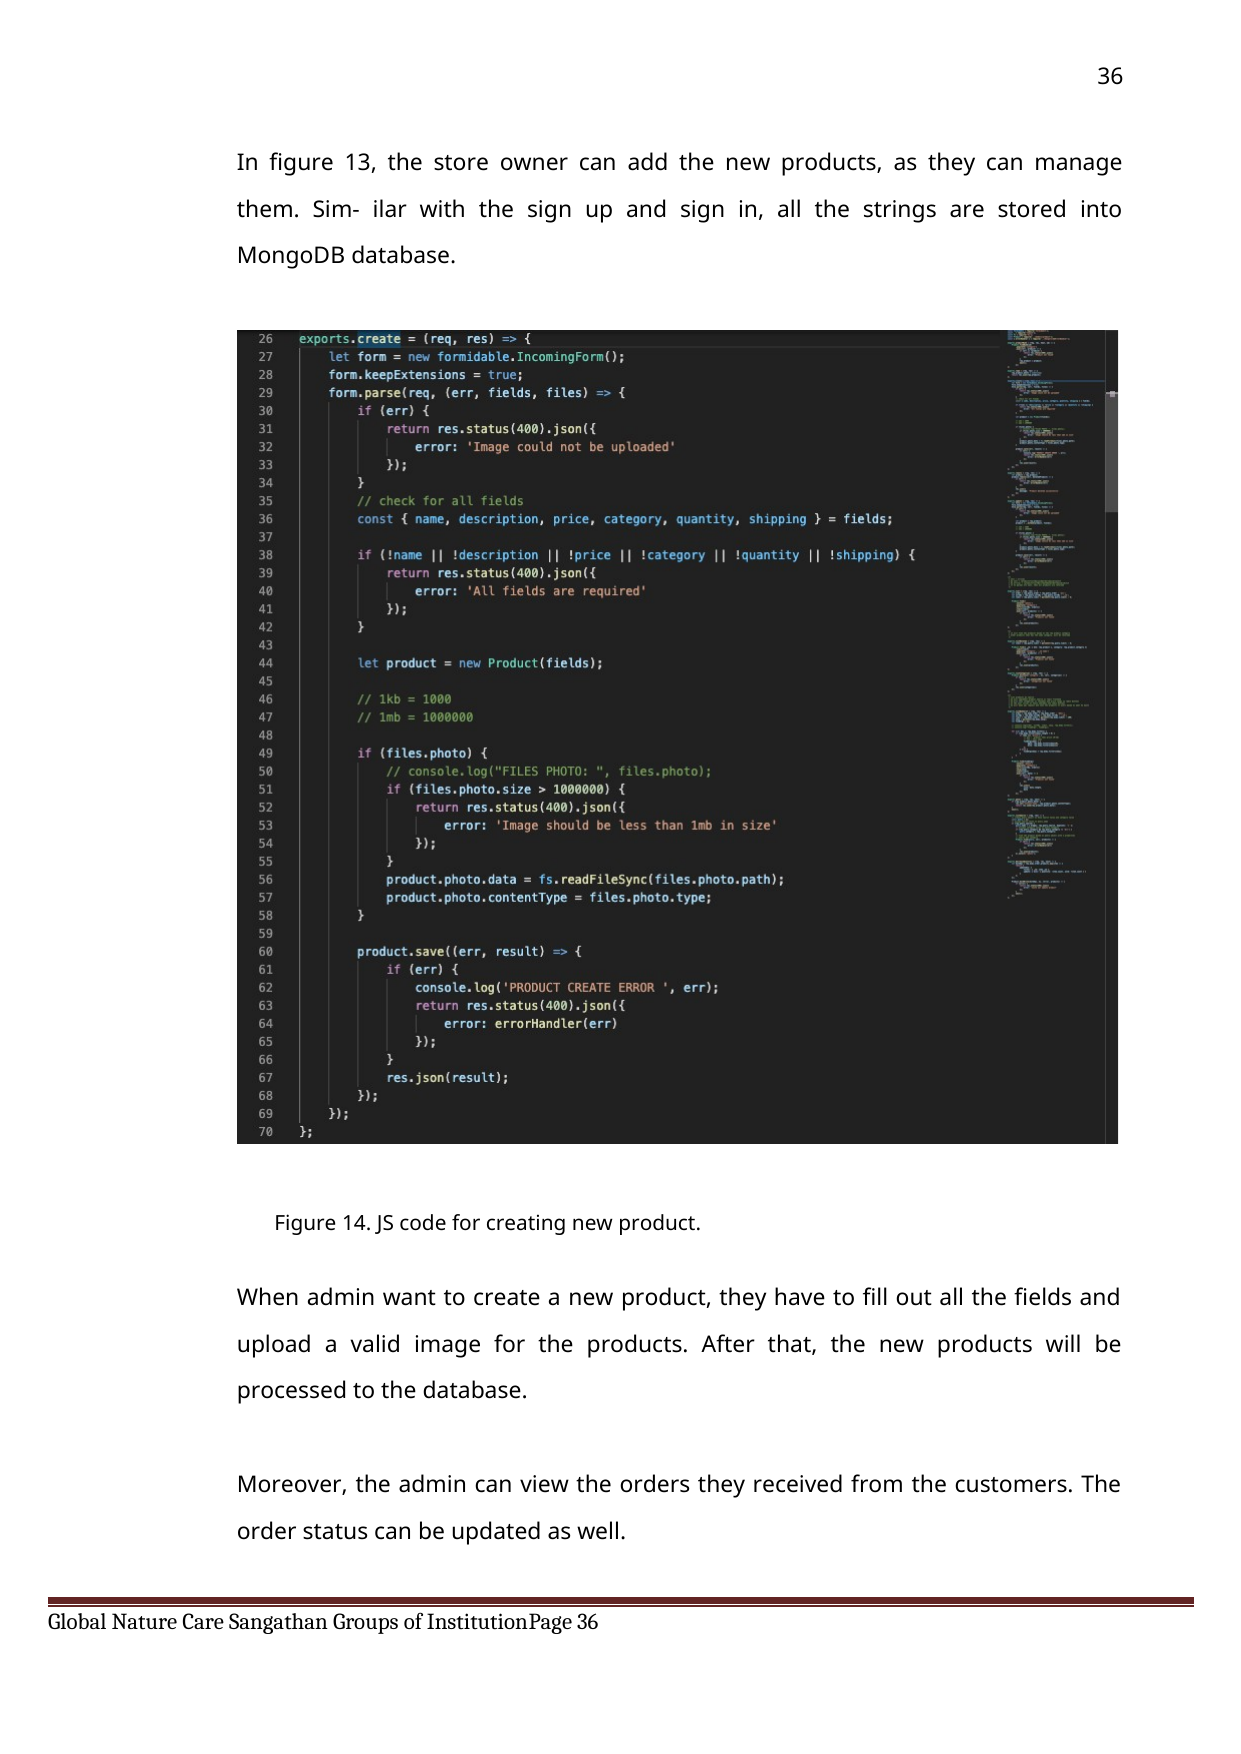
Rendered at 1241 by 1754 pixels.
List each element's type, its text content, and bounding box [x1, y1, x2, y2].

text When admin want to create a new product, they have to fill out all the fields and upload a valid image for the products. After that, the new products will be processed to the database. [237, 1281, 1123, 1406]
text In figure 13, the store owner can add the new products, as they can manage them. Sim- ilar with the sign up and sign in, all the strings are stored into MongoDB database. [237, 146, 1123, 271]
picture [237, 330, 1119, 1144]
text Moreover, the admin can view the orders they received from the customers. The order status can be updated as well. [237, 1468, 1123, 1546]
text Figure 14. JS code for creating new product. [274, 1208, 1194, 1236]
